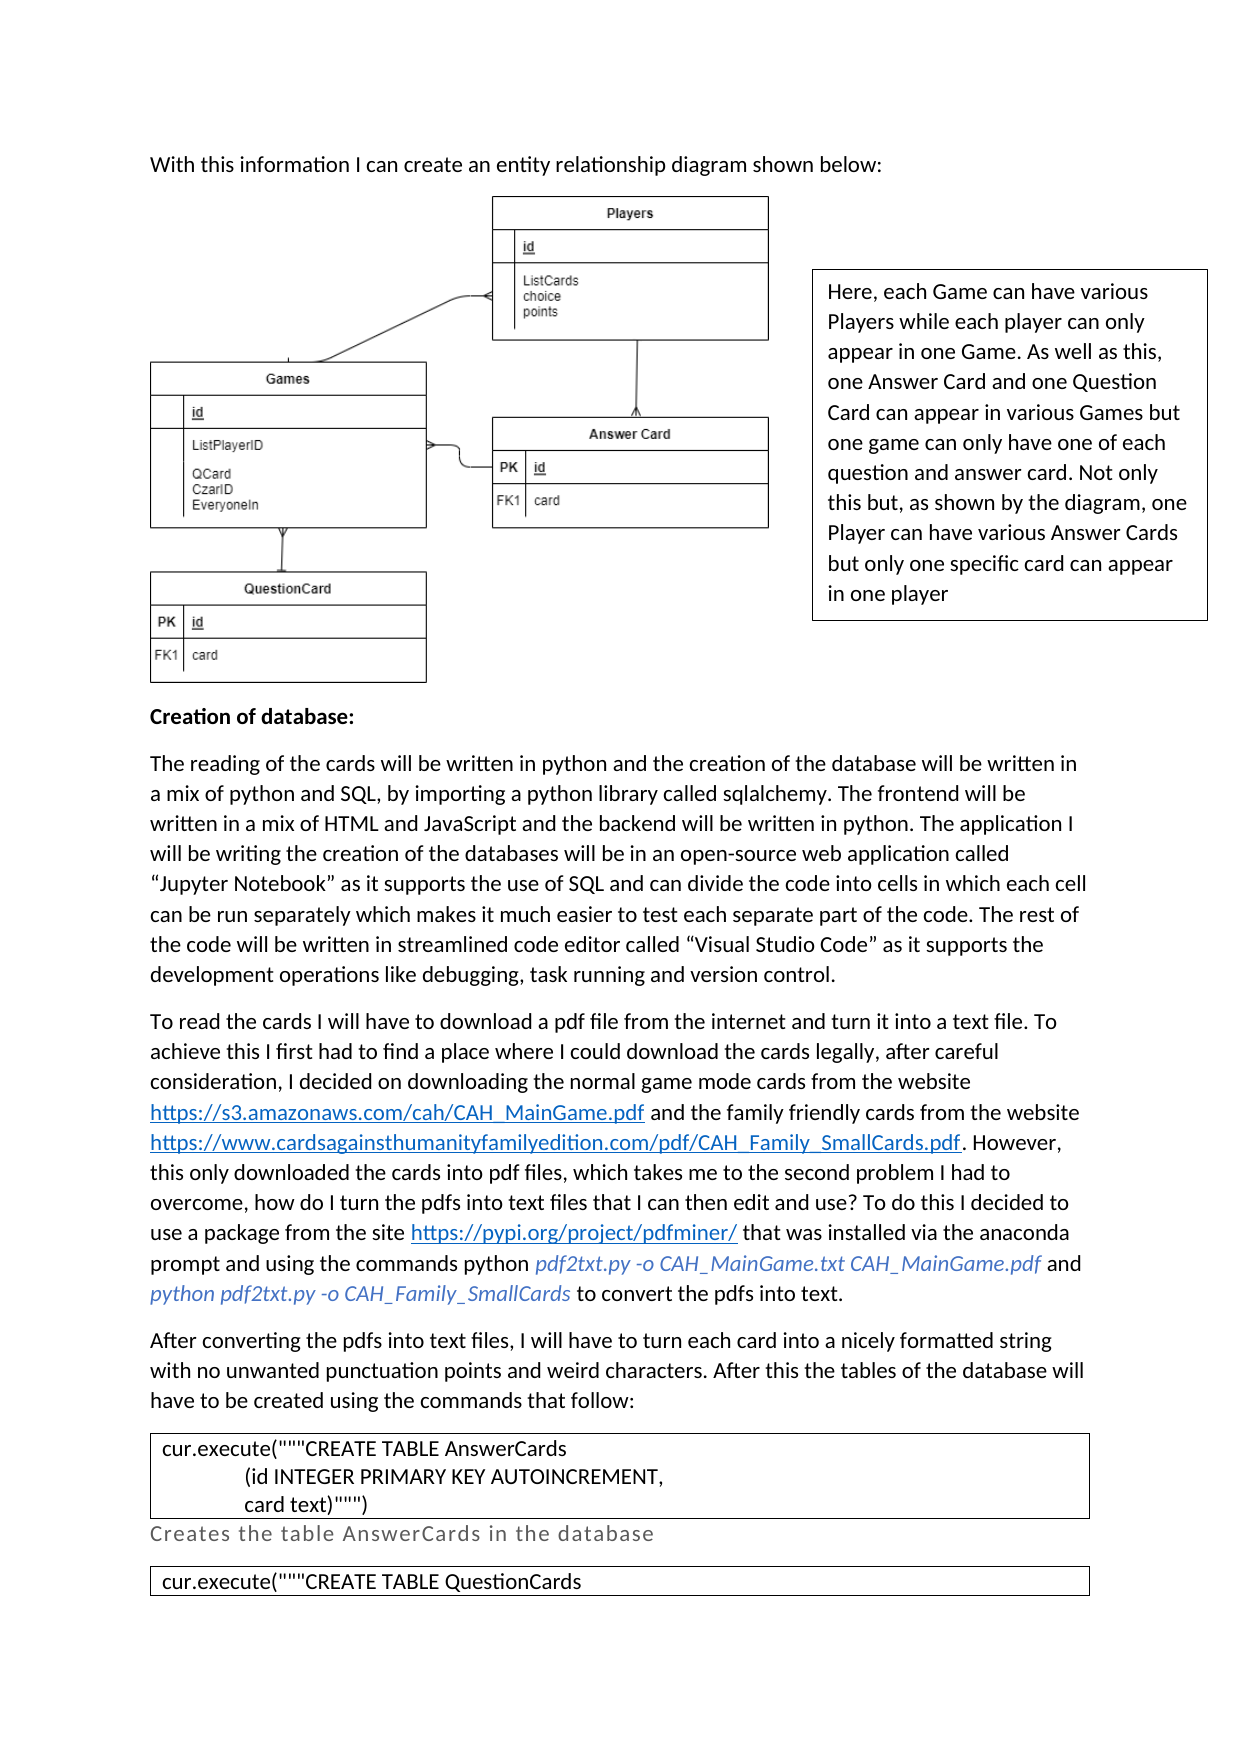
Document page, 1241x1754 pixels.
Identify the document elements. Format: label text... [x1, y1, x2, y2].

text Creation of database: [150, 702, 1090, 730]
subtitle Creates the table AnswerCards in the database [150, 1519, 1090, 1547]
text To read the cards I will have to download a pdf file from the internet and turn it into a text file. To achieve this I first had to find a place where I could download the cards legally, after careful consideration, I decided on downloading the normal game mode cards from the website https://s3.amazonaws.com/cah/CAH_MainGame.pdf and the family friendly cards from the website https://www.cardsagainsthumanityfamilyedition.com/pdf/CAH_Family_SmallCards.pdf. However, this only downloaded the cards into pdf files, which takes me to the second problem I had to overcome, how do I turn the pdfs into text files that I can then edit and use? To do this I decided to use a package from the site https://pypi.org/project/pdfminer/ that was installed via the anaconda prompt and using the commands python pdf2txt.py -o CAH_MainGame.txt CAH_MainGame.pdf and python pdf2txt.py -o CAH_Family_SmallCards to convert the pdfs into text. [150, 1007, 1090, 1307]
text The reading of the cards will be written in python and the creation of the database will be written in a mix of python and SQL, by importing a python library called sqlalchemy. The frontend will be written in a mix of HTML and JavaScript and the backend will be written in python. The application I will be writing the creation of the databases will be in an open-source web application called “Jupyter Notebook” as it supports the use of SQL and can divide the code into cells in which each cell can be run separately which makes it much easier to test each separate part of the code. The rest of the code will be written in streamlined code editor called “Visual Studio Code” as it supports the development operations like debugging, task running and version control. [150, 749, 1090, 988]
text With this information I can create an entity relationship diagram shown below: [150, 150, 1090, 178]
picture [150, 196, 769, 683]
text After converting the pdfs into text files, I will have to turn each card into a nicely formatted string with no unwanted punctuation points and weird characters. After this the tables of the database will have to be created using the commands that follow: [150, 1326, 1090, 1414]
table_header cur.execute("""CREATE TABLE AnswerCards (id INTEGER PRIMARY KEY AUTOINCREMENT, card text)""") [151, 1434, 1089, 1518]
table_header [151, 1567, 1089, 1595]
